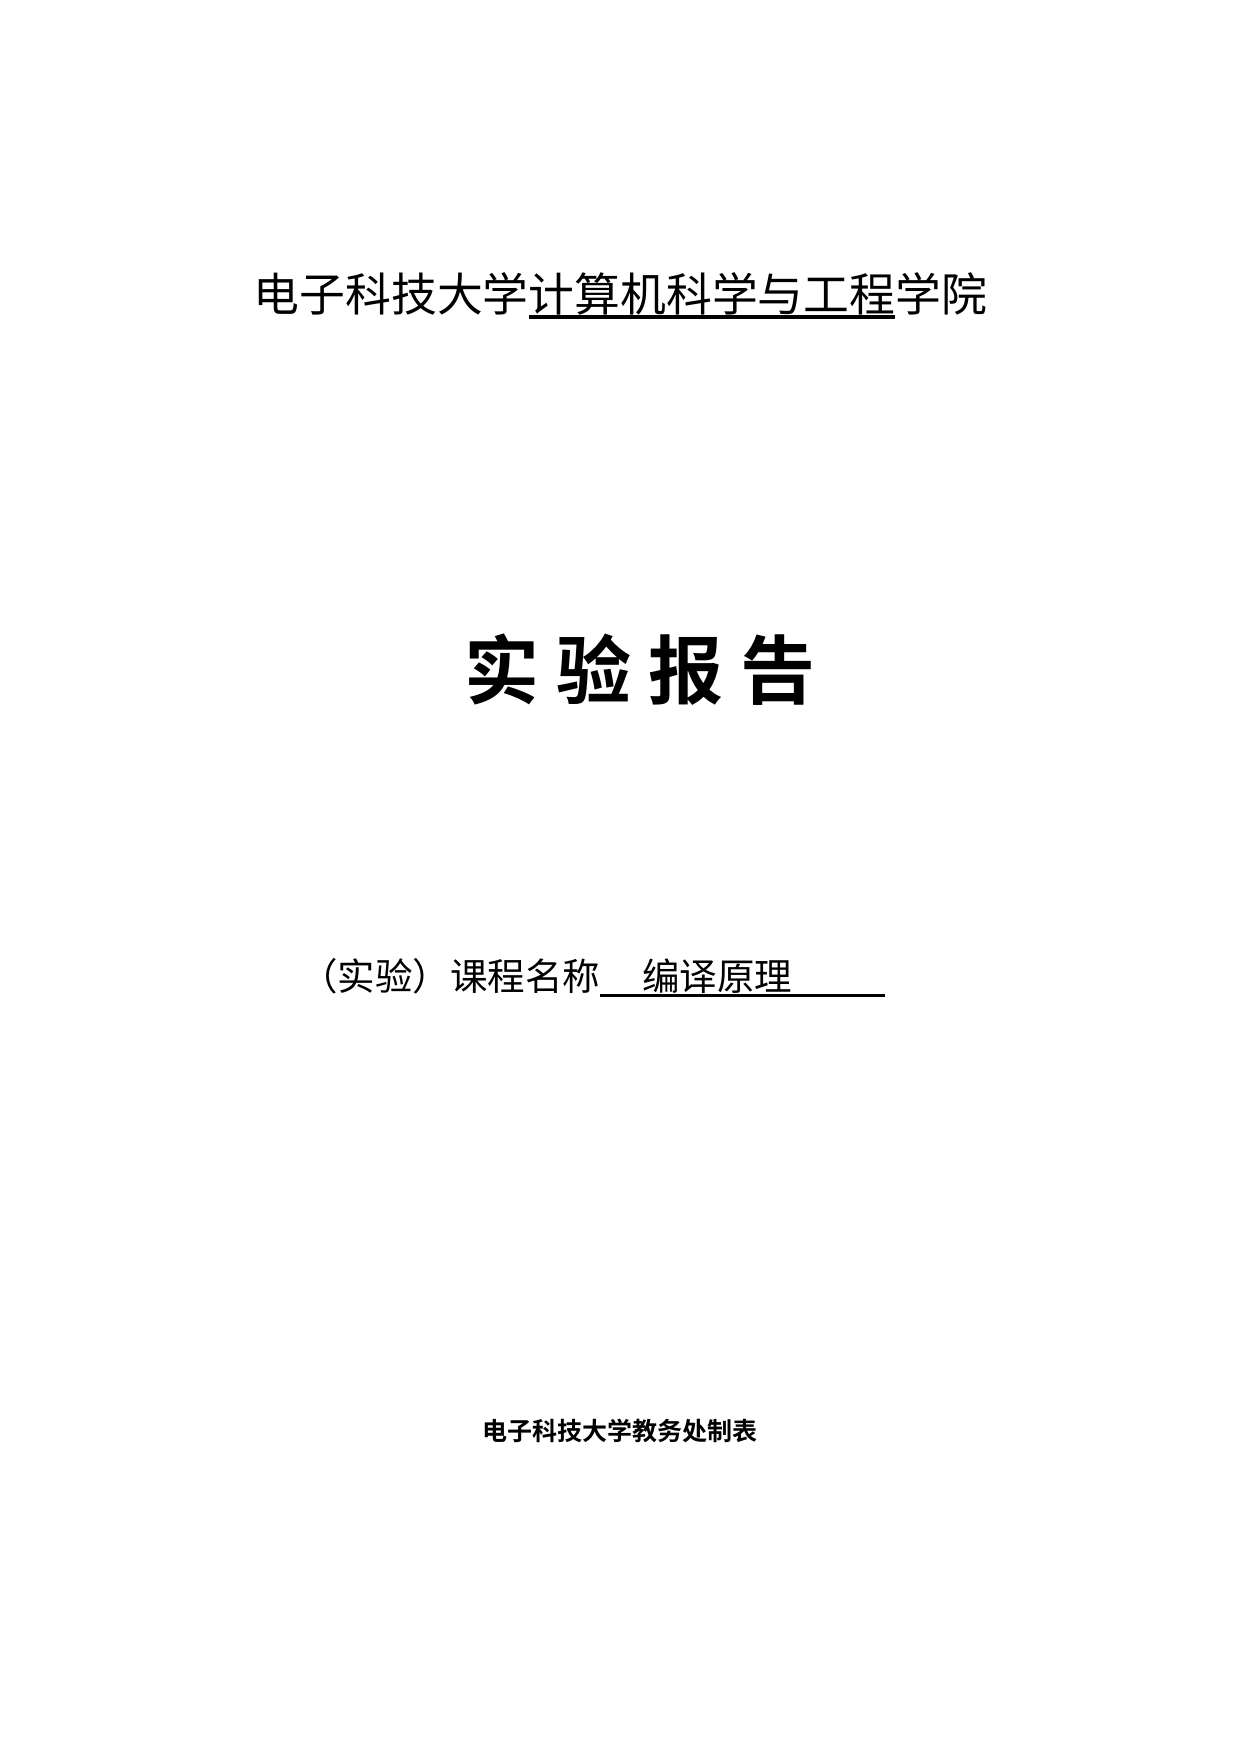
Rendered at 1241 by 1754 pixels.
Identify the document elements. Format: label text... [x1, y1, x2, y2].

text 电子科技大学计算机科学与工程学院 [187, 243, 1053, 341]
text 实 验 报 告 [187, 601, 1053, 731]
text 电子科技大学教务处制表 [187, 1397, 1053, 1462]
text （实验）课程名称 编译原理 [187, 942, 1053, 1007]
